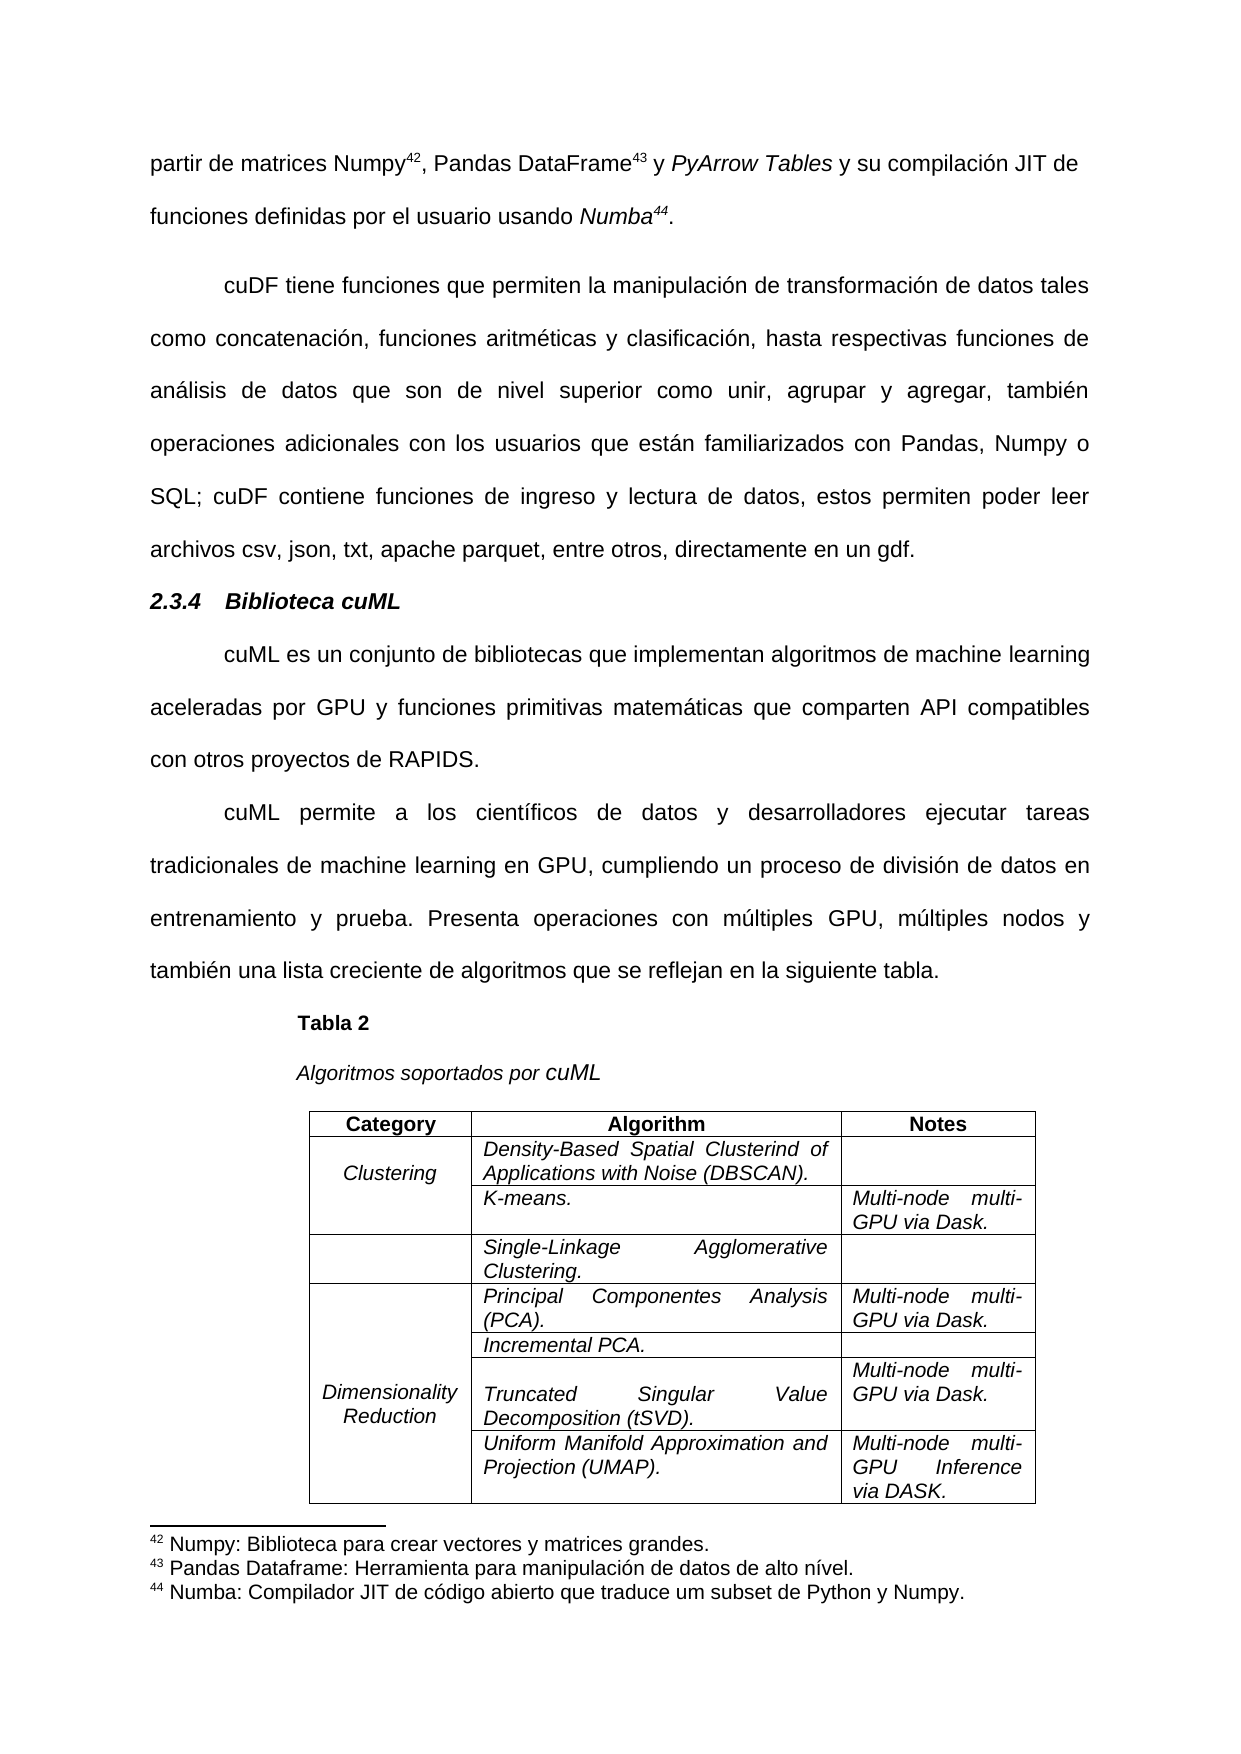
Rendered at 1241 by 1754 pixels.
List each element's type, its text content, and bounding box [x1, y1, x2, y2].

table_cell Dimensionality Reduction [310, 1284, 471, 1503]
table_cell Multi-node multi-GPU via Dask. [842, 1358, 1035, 1430]
text Tabla 2 [239, 1010, 1090, 1034]
text Algoritmos soportados por cuML [239, 1058, 1090, 1085]
table_header Notes [842, 1112, 1035, 1136]
table_cell Density-Based Spatial Clusterind of Applications with Noise (DBSCAN). [472, 1137, 841, 1185]
table_cell [842, 1235, 1035, 1283]
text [150, 150, 1090, 229]
table_cell [310, 1235, 471, 1283]
text cuML es un conjunto de bibliotecas que implementan algoritmos de machine learning aceleradas por GPU y funciones primitivas matemáticas que comparten API compatibles con otros proyectos de RAPIDS. [150, 641, 1090, 773]
table_cell Clustering [310, 1137, 471, 1234]
table_cell Uniform Manifold Approximation and Projection (UMAP). [472, 1431, 841, 1503]
table_cell Multi-node multi-GPU Inference via DASK. [842, 1431, 1035, 1503]
table_header Category [310, 1112, 471, 1136]
table_cell [842, 1137, 1035, 1185]
table_cell [842, 1333, 1035, 1357]
table_cell K-means. [472, 1186, 841, 1234]
table_cell Truncated Singular Value Decomposition (tSVD). [472, 1358, 841, 1430]
table_header Algorithm [472, 1112, 841, 1136]
table_cell Incremental PCA. [472, 1333, 841, 1357]
table_cell Single-Linkage Agglomerative Clustering. [472, 1235, 841, 1283]
text cuDF tiene funciones que permiten la manipulación de transformación de datos tales como concatenación, funciones aritméticas y clasificación, hasta respectivas funciones de análisis de datos que son de nivel superior como unir, agrupar y agregar, también operaciones adicionales con los usuarios que están familiarizados con Pandas, Numpy o SQL; cuDF contiene funciones de ingreso y lectura de datos, estos permiten poder leer archivos csv, json, txt, apache parquet, entre otros, directamente en un gdf. [150, 272, 1090, 562]
subtitle Biblioteca cuML [150, 588, 1090, 615]
table_cell Principal Componentes Analysis (PCA). [472, 1284, 841, 1332]
table_cell Multi-node multi-GPU via Dask. [842, 1284, 1035, 1332]
table_cell Multi-node multi-GPU via Dask. [842, 1186, 1035, 1234]
text cuML permite a los científicos de datos y desarrolladores ejecutar tareas tradicionales de machine learning en GPU, cumpliendo un proceso de división de datos en entrenamiento y prueba. Presenta operaciones con múltiples GPU, múltiples nodos y también una lista creciente de algoritmos que se reflejan en la siguiente tabla. [150, 799, 1090, 984]
